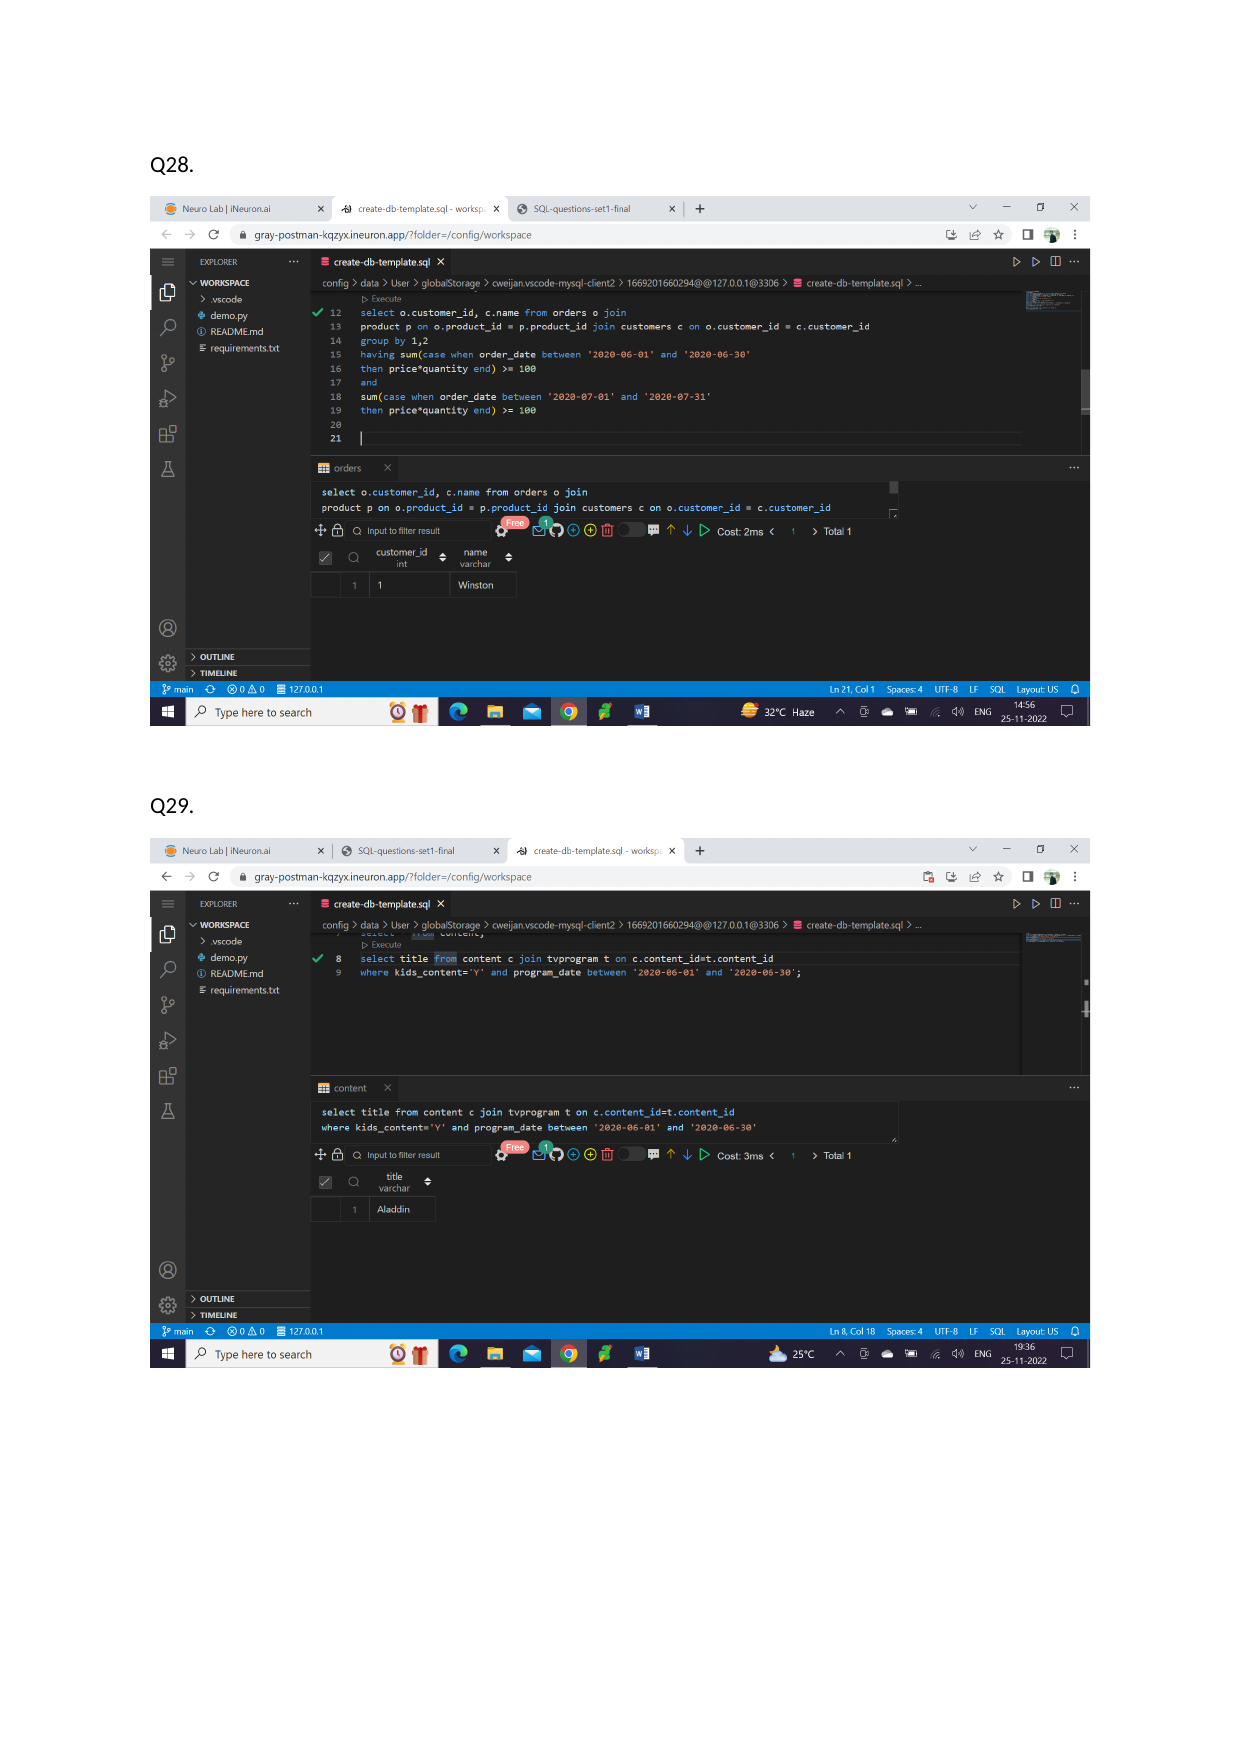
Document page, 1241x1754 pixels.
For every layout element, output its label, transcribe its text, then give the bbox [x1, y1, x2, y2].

picture [150, 838, 1091, 1368]
text Q28. [150, 150, 1090, 178]
picture [150, 196, 1091, 726]
text Q29. [150, 791, 1090, 819]
